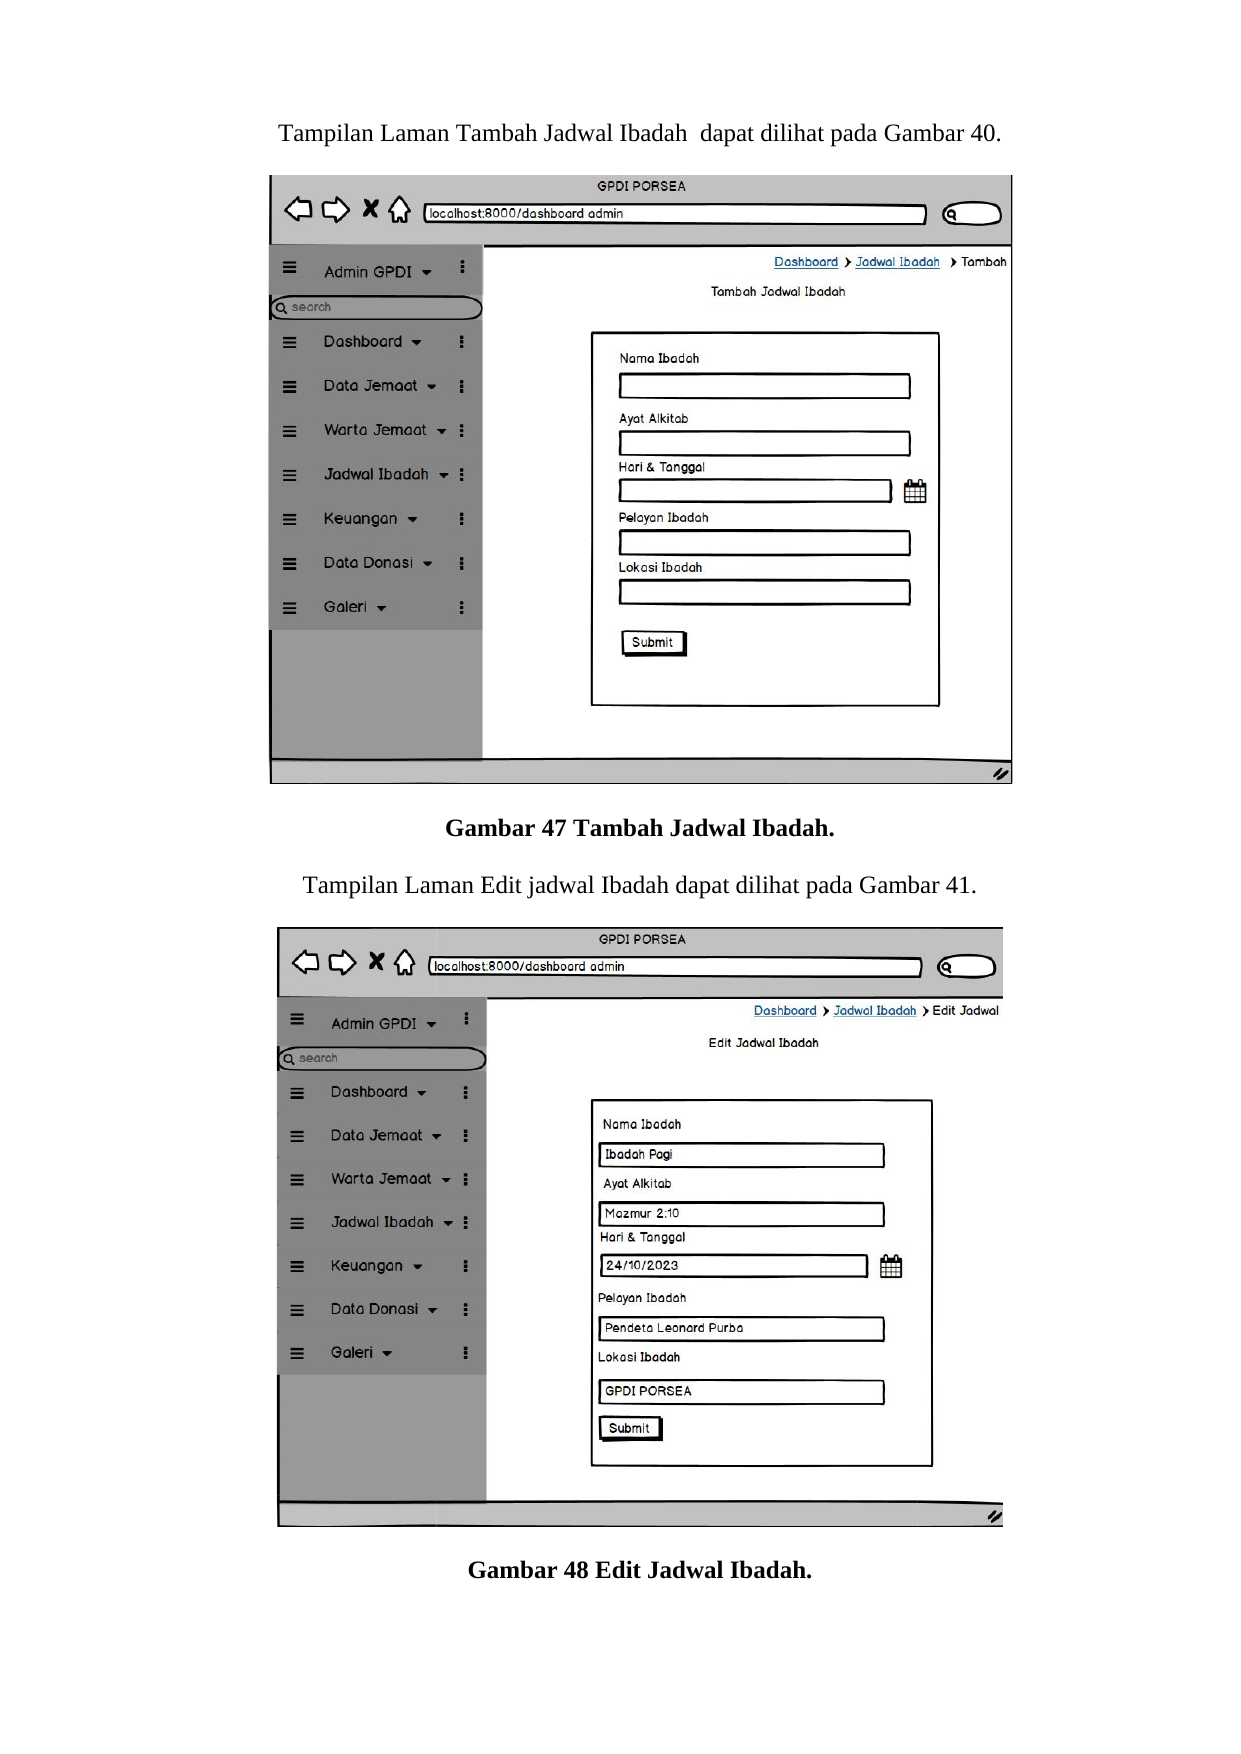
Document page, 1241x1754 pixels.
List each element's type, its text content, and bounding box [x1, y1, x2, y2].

text Tampilan Laman Tambah Jadwal Ibadah dapat dilihat pada Gambar 40. [187, 118, 1092, 147]
text Gambar 48 Edit Jadwal Ibadah. [187, 1555, 1092, 1584]
text Tampilan Laman Edit jadwal Ibadah dapat dilihat pada Gambar 41. [187, 870, 1092, 899]
picture [267, 175, 1013, 784]
text Gambar 47 Tambah Jadwal Ibadah. [187, 813, 1092, 841]
picture [276, 927, 1003, 1527]
